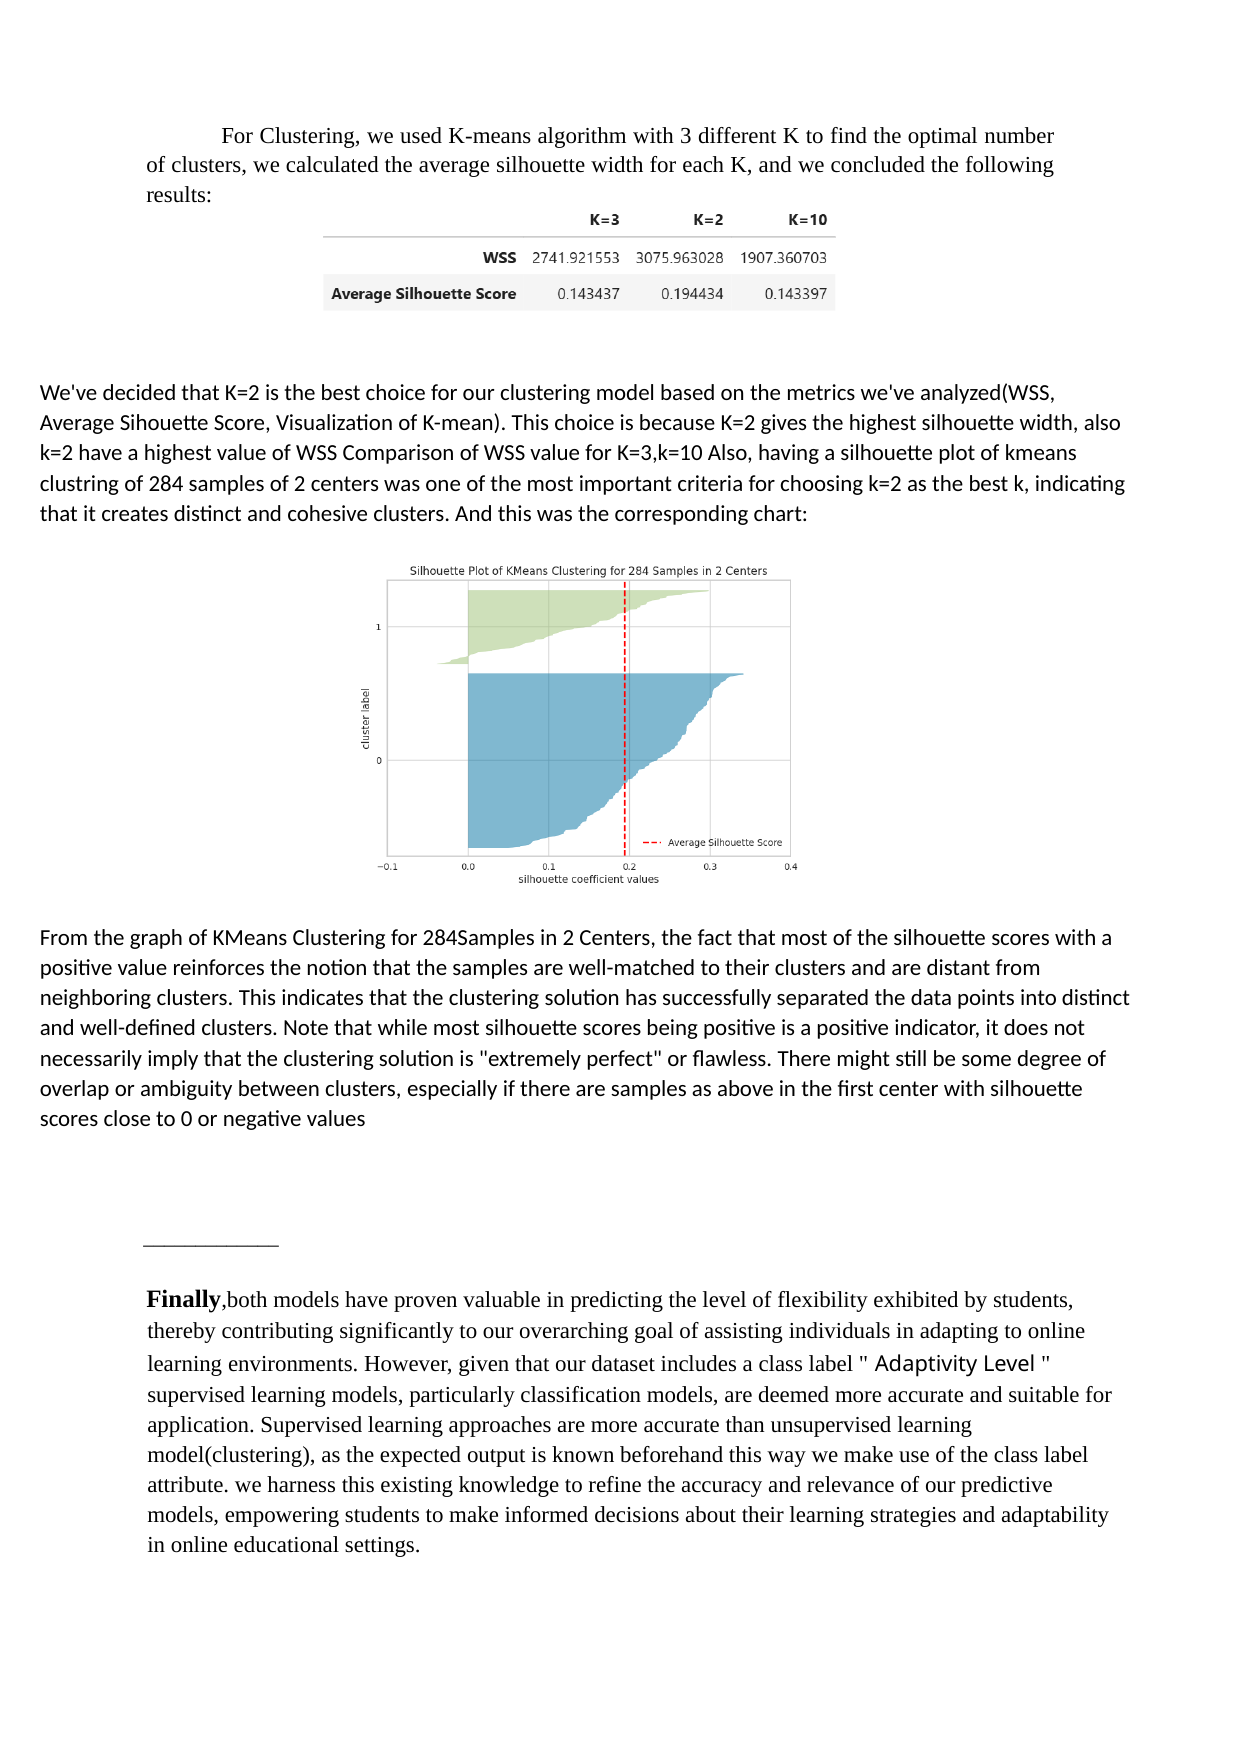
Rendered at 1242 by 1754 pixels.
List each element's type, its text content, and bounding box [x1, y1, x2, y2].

picture [355, 559, 804, 891]
picture [313, 210, 911, 316]
text We've decided that K=2 is the best choice for our clustering model based on the metrics we've analyzed(WSS, Average Sihouette Score, Visualization of K-mean). This choice is because K=2 gives the highest silhouette width, also k=2 have a highest value of WSS Comparison of WSS value for K=3,k=10 Also, having a silhouette plot of kmeans clustring of 284 samples of 2 centers was one of the most important criteria for choosing k=2 as the best k, indicating that it creates distinct and cohesive clusters. And this was the corresponding chart: [39, 378, 1134, 527]
text From the graph of KMeans Clustering for 284Samples in 2 Centers, the fact that most of the silhouette scores with a positive value reinforces the notion that the samples are well-matched to their clusters and are distant from neighboring clusters. This indicates that the clustering solution has successfully separated the data points into distinct and well-defined clusters. Note that while most silhouette scores being positive is a positive indicator, it does not necessarily imply that the clustering solution is "extremely perfect" or flawless. There might still be some degree of overlap or ambiguity between clusters, especially if there are samples as above in the first center with silhouette scores close to 0 or negative values [39, 923, 1134, 1132]
text Finally,both models have proven valuable in predicting the level of flexibility exhibited by students, thereby contributing significantly to our overarching goal of assisting individuals in adapting to online learning environments. However, given that our dataset includes a class label " Adaptivity Level " supervised learning models, particularly classification models, are deemed more accurate and suitable for application. Supervised learning approaches are more accurate than unsupervised learning model(clustering), as the expected output is known beforehand this way we make use of the class label attribute. we harness this existing knowledge to refine the accuracy and relevance of our predictive models, empowering students to make informed decisions about their learning strategies and adaptability in online educational settings. [146, 1284, 1120, 1557]
text For Clustering, we used K-means algorithm with 3 different K to find the optimal number of clusters, we calculated the average silhouette width for each K, and we concluded the following results: [146, 122, 1055, 207]
text _____________ [143, 1225, 1134, 1249]
